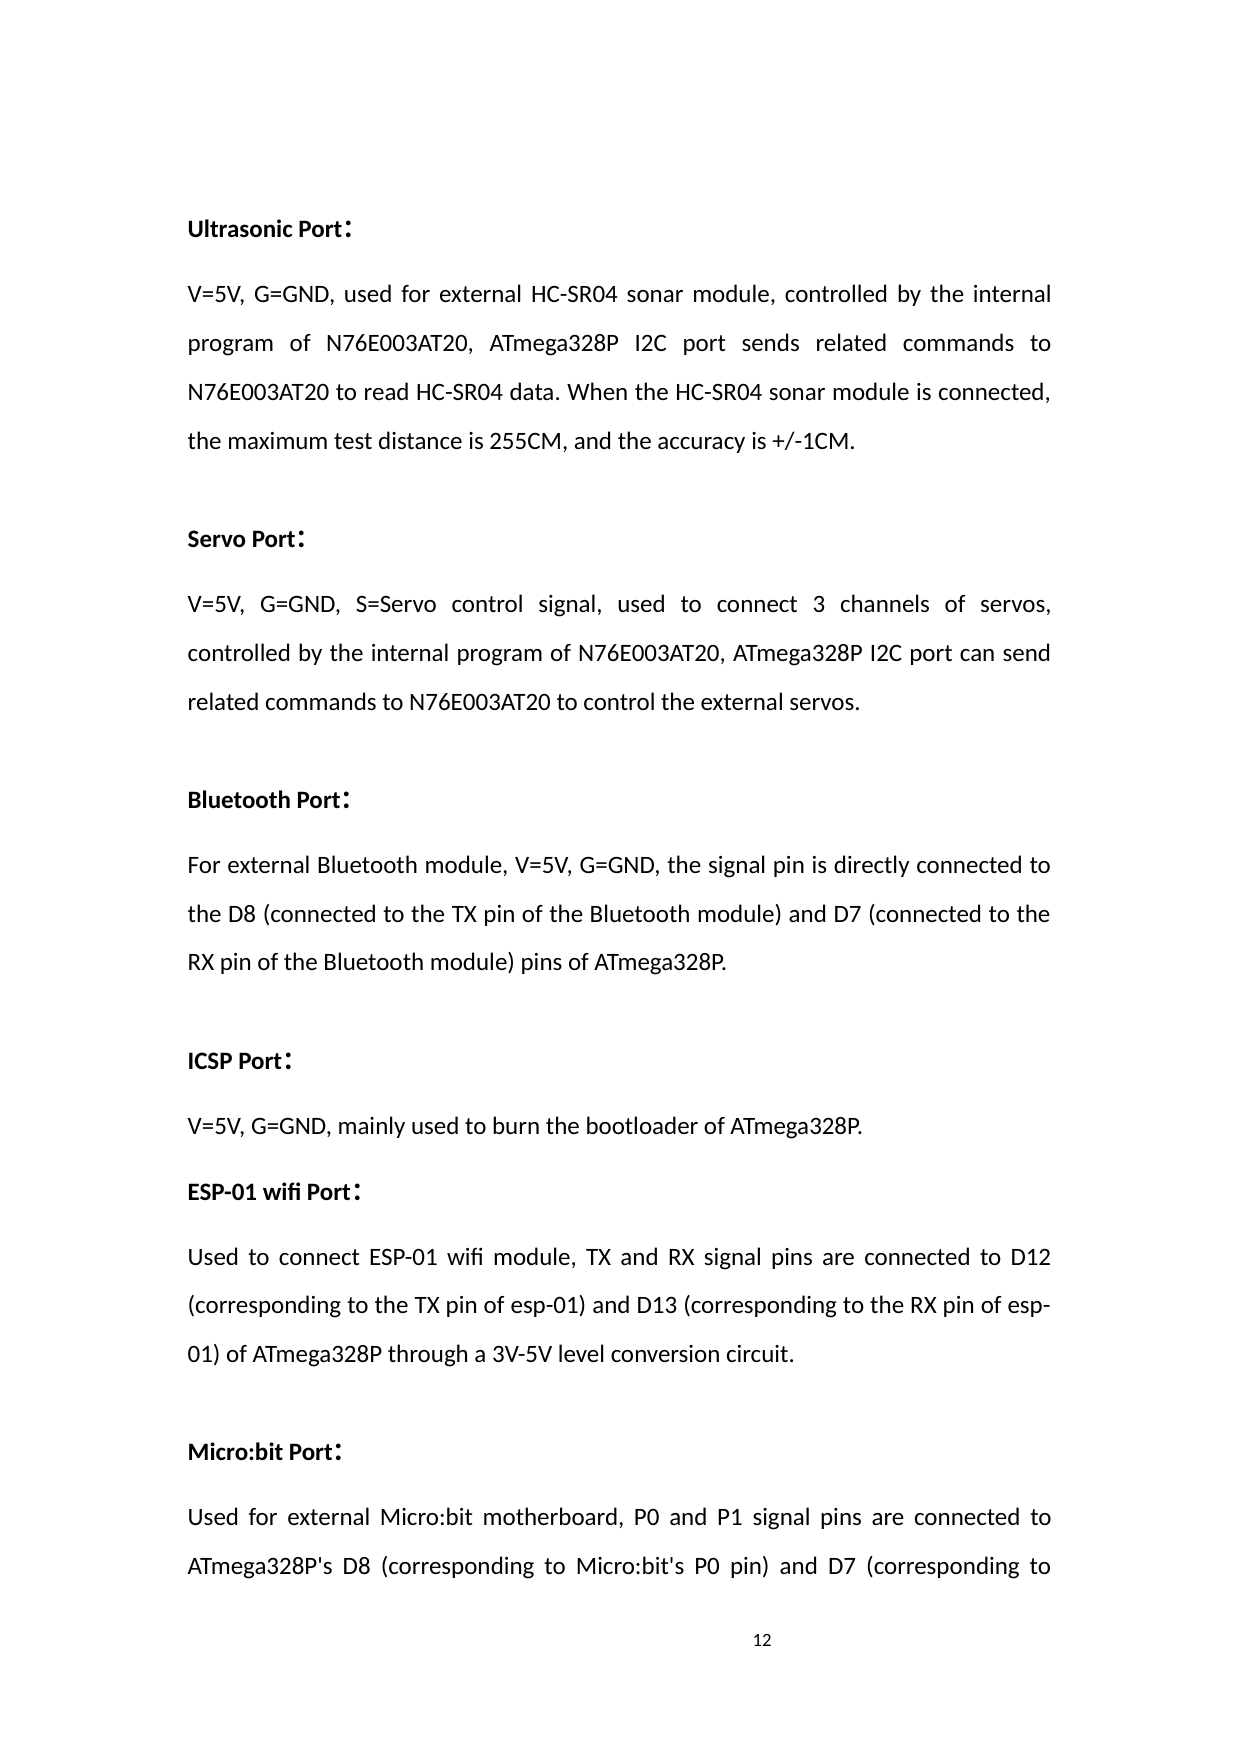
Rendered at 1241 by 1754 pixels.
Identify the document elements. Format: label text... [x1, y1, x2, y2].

text V=5V, G=GND, mainly used to burn the bootloader of ATmega328P. [187, 1109, 1053, 1141]
text For external Bluetooth module, V=5V, G=GND, the signal pin is directly connected to the D8 (connected to the TX pin of the Bluetooth module) and D7 (connected to the RX pin of the Bluetooth module) pins of ATmega328P. [187, 848, 1053, 978]
text Used to connect ESP-01 wifi module, TX and RX signal pins are connected to D12 (corresponding to the TX pin of esp-01) and D13 (corresponding to the RX pin of esp-01) of ATmega328P through a 3V-5V level conversion circuit. [187, 1240, 1053, 1370]
text Bluetooth Port： [187, 765, 1053, 830]
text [187, 1501, 1053, 1582]
text Servo Port： [187, 504, 1053, 569]
text ICSP Port： [187, 1026, 1053, 1091]
text V=5V, G=GND, used for external HC-SR04 sonar module, controlled by the internal program of N76E003AT20, ATmega328P I2C port sends related commands to N76E003AT20 to read HC-SR04 data. When the HC-SR04 sonar module is connected, the maximum test distance is 255CM, and the accuracy is +/-1CM. [187, 278, 1053, 456]
text V=5V, G=GND, S=Servo control signal, used to connect 3 channels of servos, controlled by the internal program of N76E003AT20, ATmega328P I2C port can send related commands to N76E003AT20 to control the external servos. [187, 587, 1053, 717]
text ESP-01 wifi Port： [187, 1157, 1053, 1222]
text Micro:bit Port： [187, 1417, 1053, 1482]
text Ultrasonic Port： [187, 194, 1053, 259]
